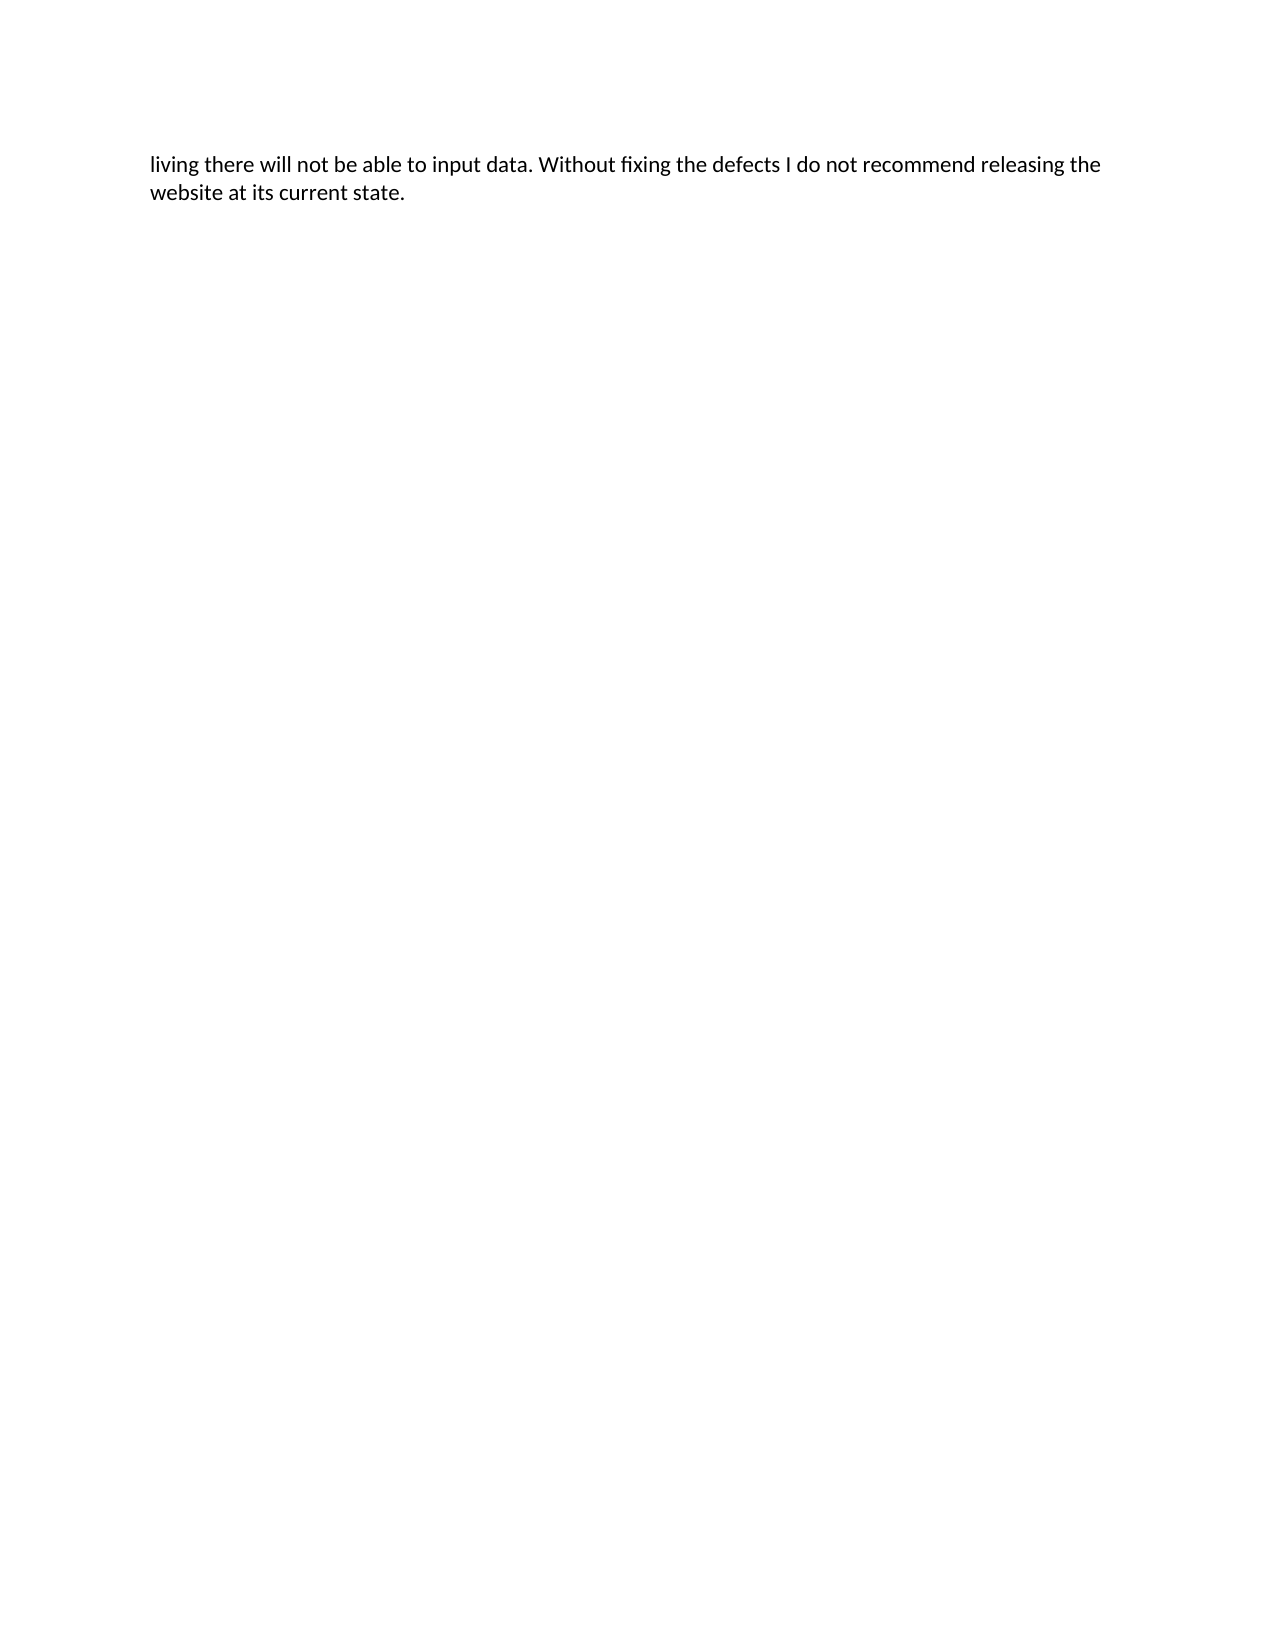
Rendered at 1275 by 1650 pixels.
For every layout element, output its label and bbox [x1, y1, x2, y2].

text [150, 150, 1125, 206]
